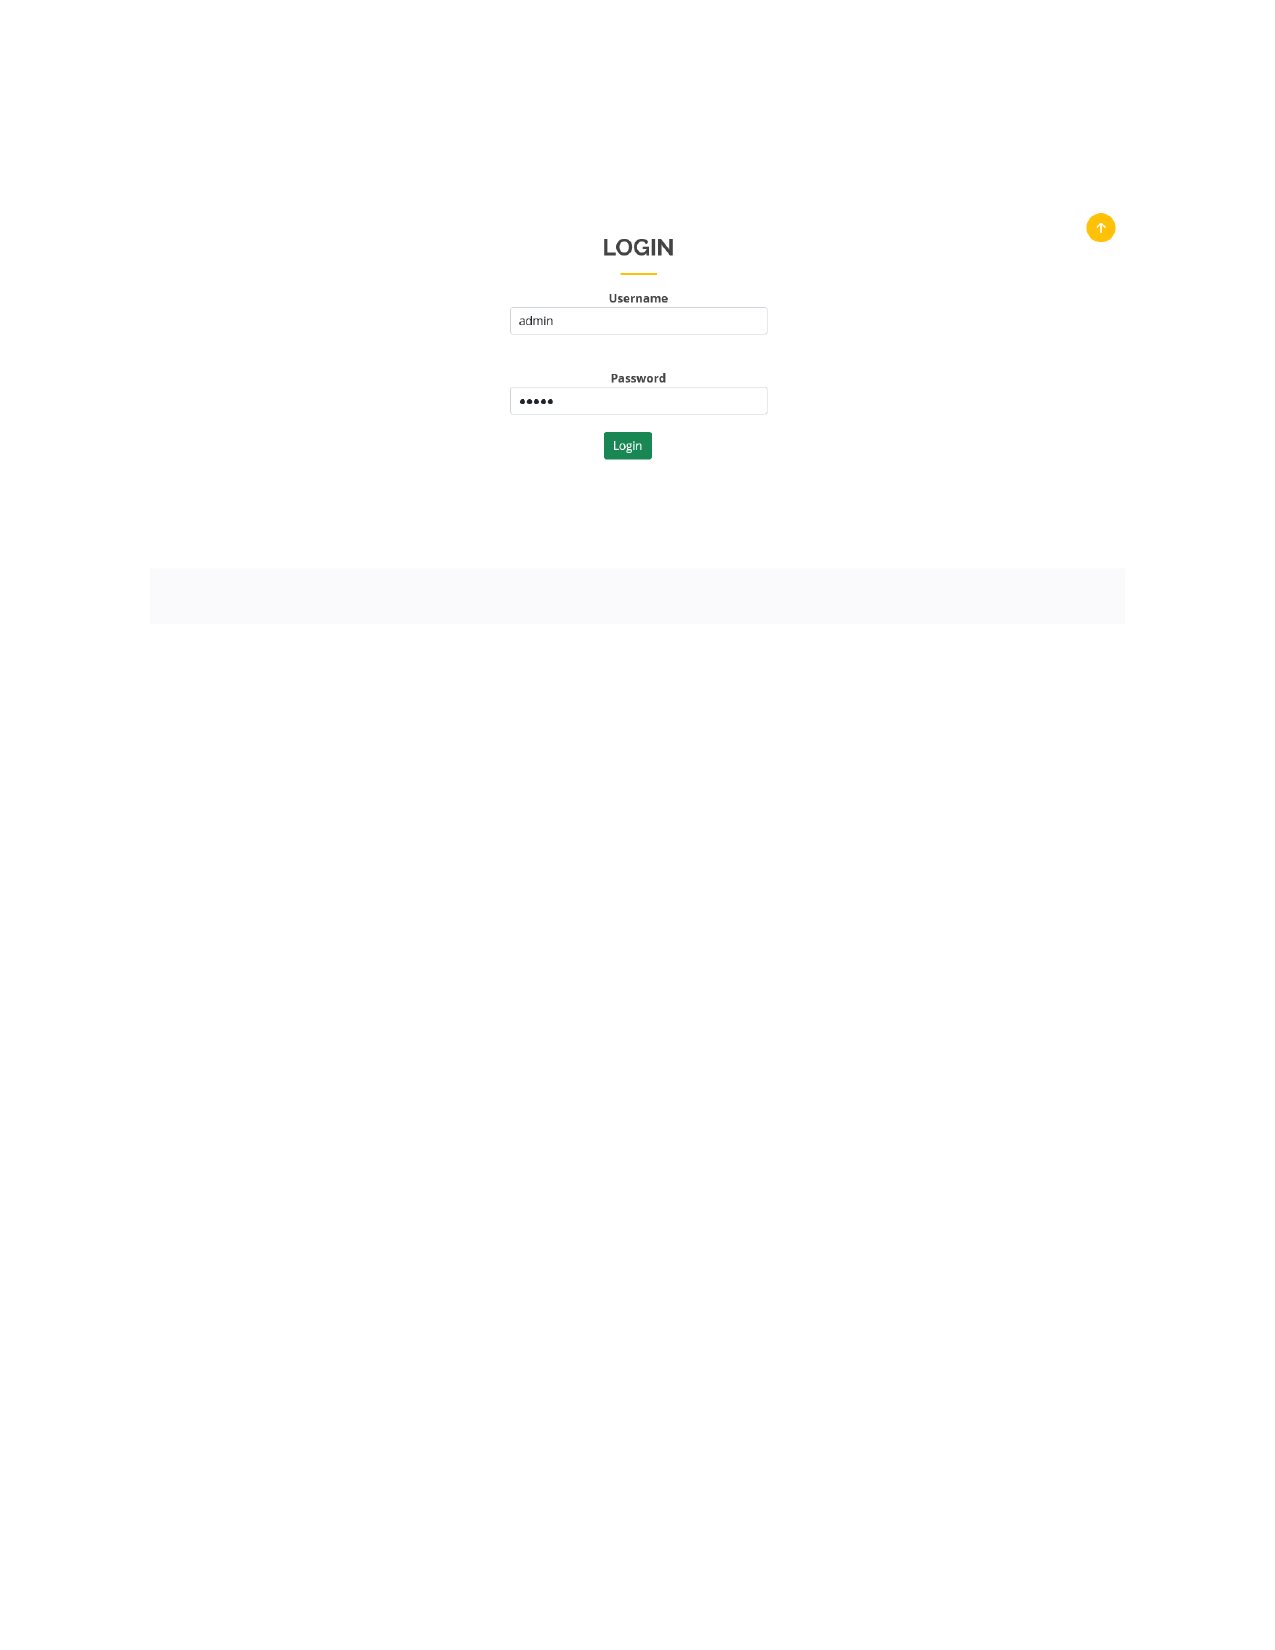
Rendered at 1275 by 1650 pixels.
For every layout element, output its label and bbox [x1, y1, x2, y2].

picture [150, 150, 1125, 624]
